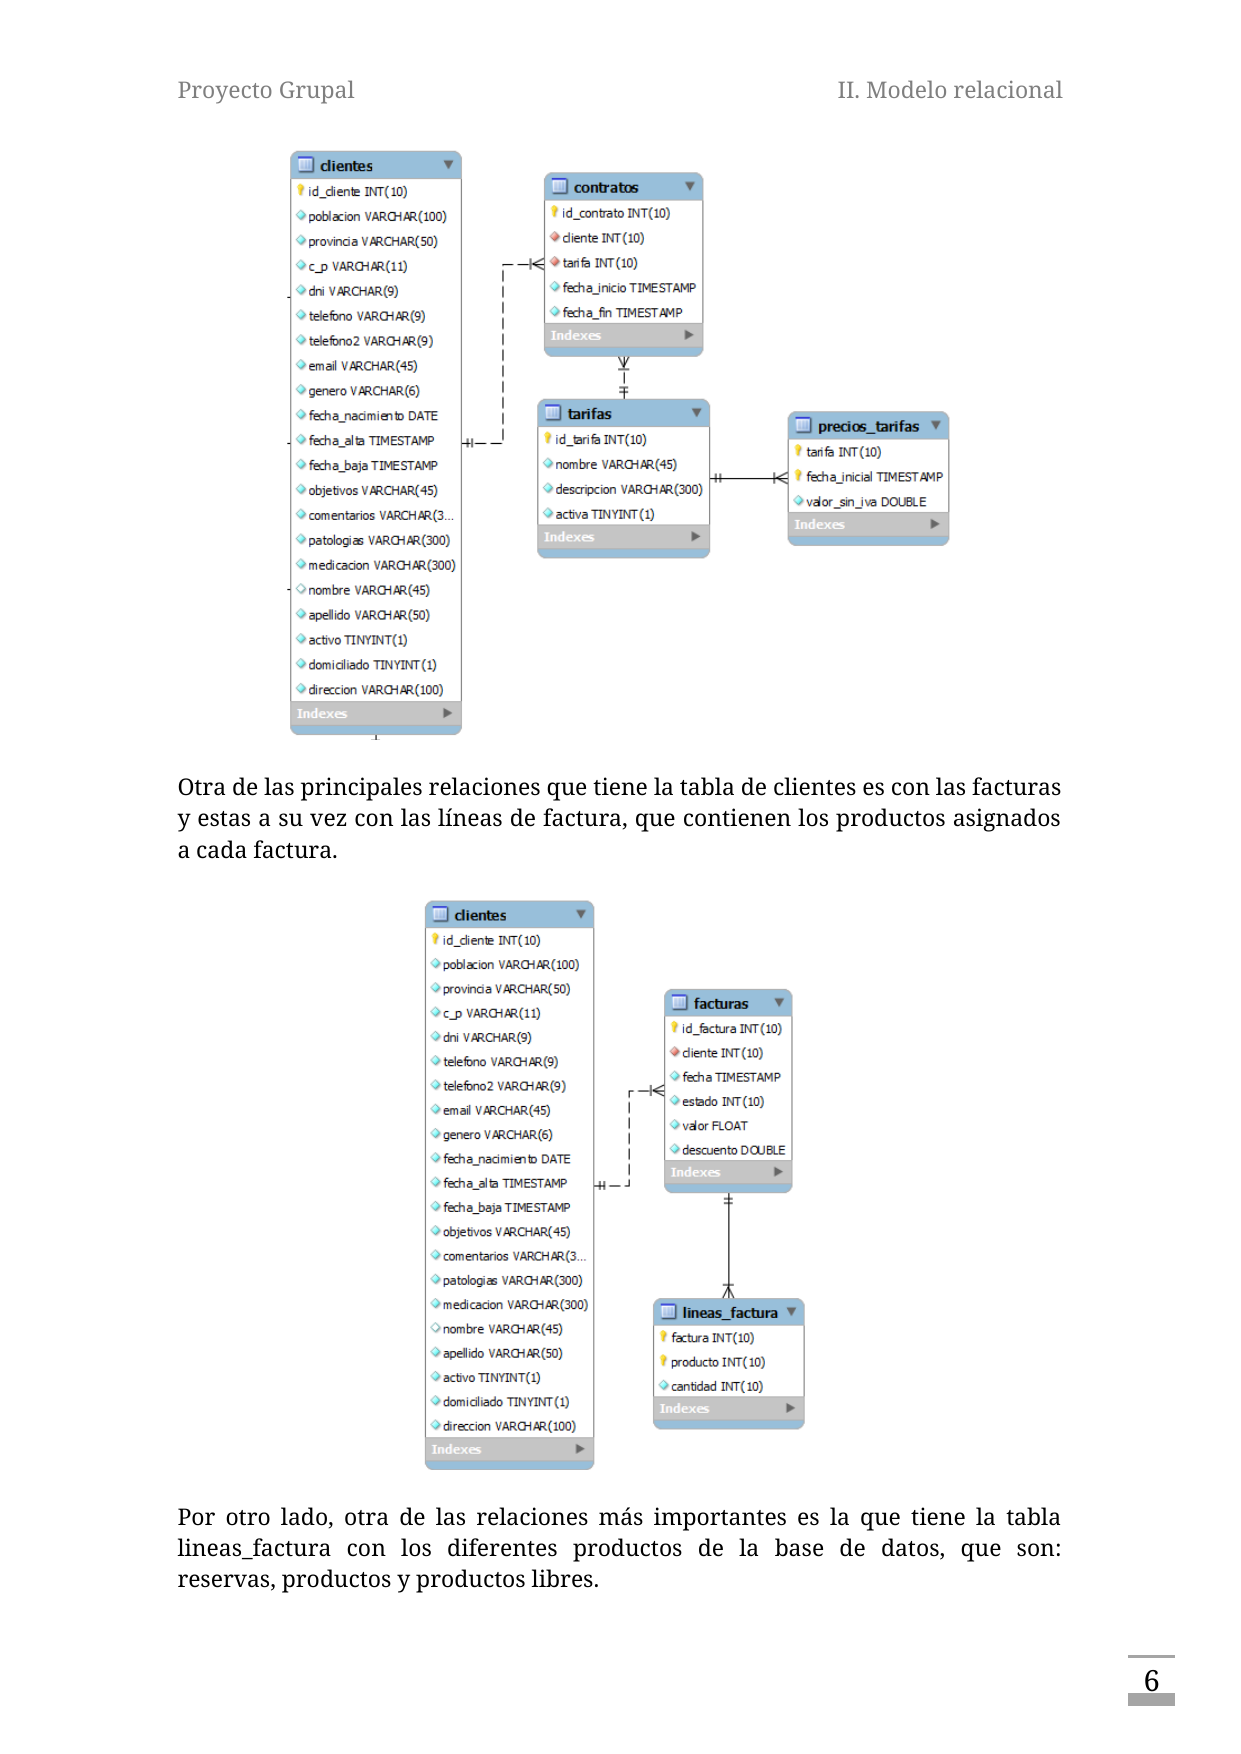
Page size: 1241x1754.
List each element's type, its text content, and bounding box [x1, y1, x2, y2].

picture [287, 147, 953, 740]
text Por otro lado, otra de las relaciones más importantes es la que tiene la tabla lineas_factura con los diferentes productos de la base de datos, que son: reservas, productos y productos libres. [177, 1501, 1063, 1594]
text Otra de las principales relaciones que tiene la tabla de clientes es con las facturas y estas a su vez con las líneas de factura, que contienen los productos asignados a cada factura. [177, 771, 1063, 865]
picture [421, 896, 820, 1470]
